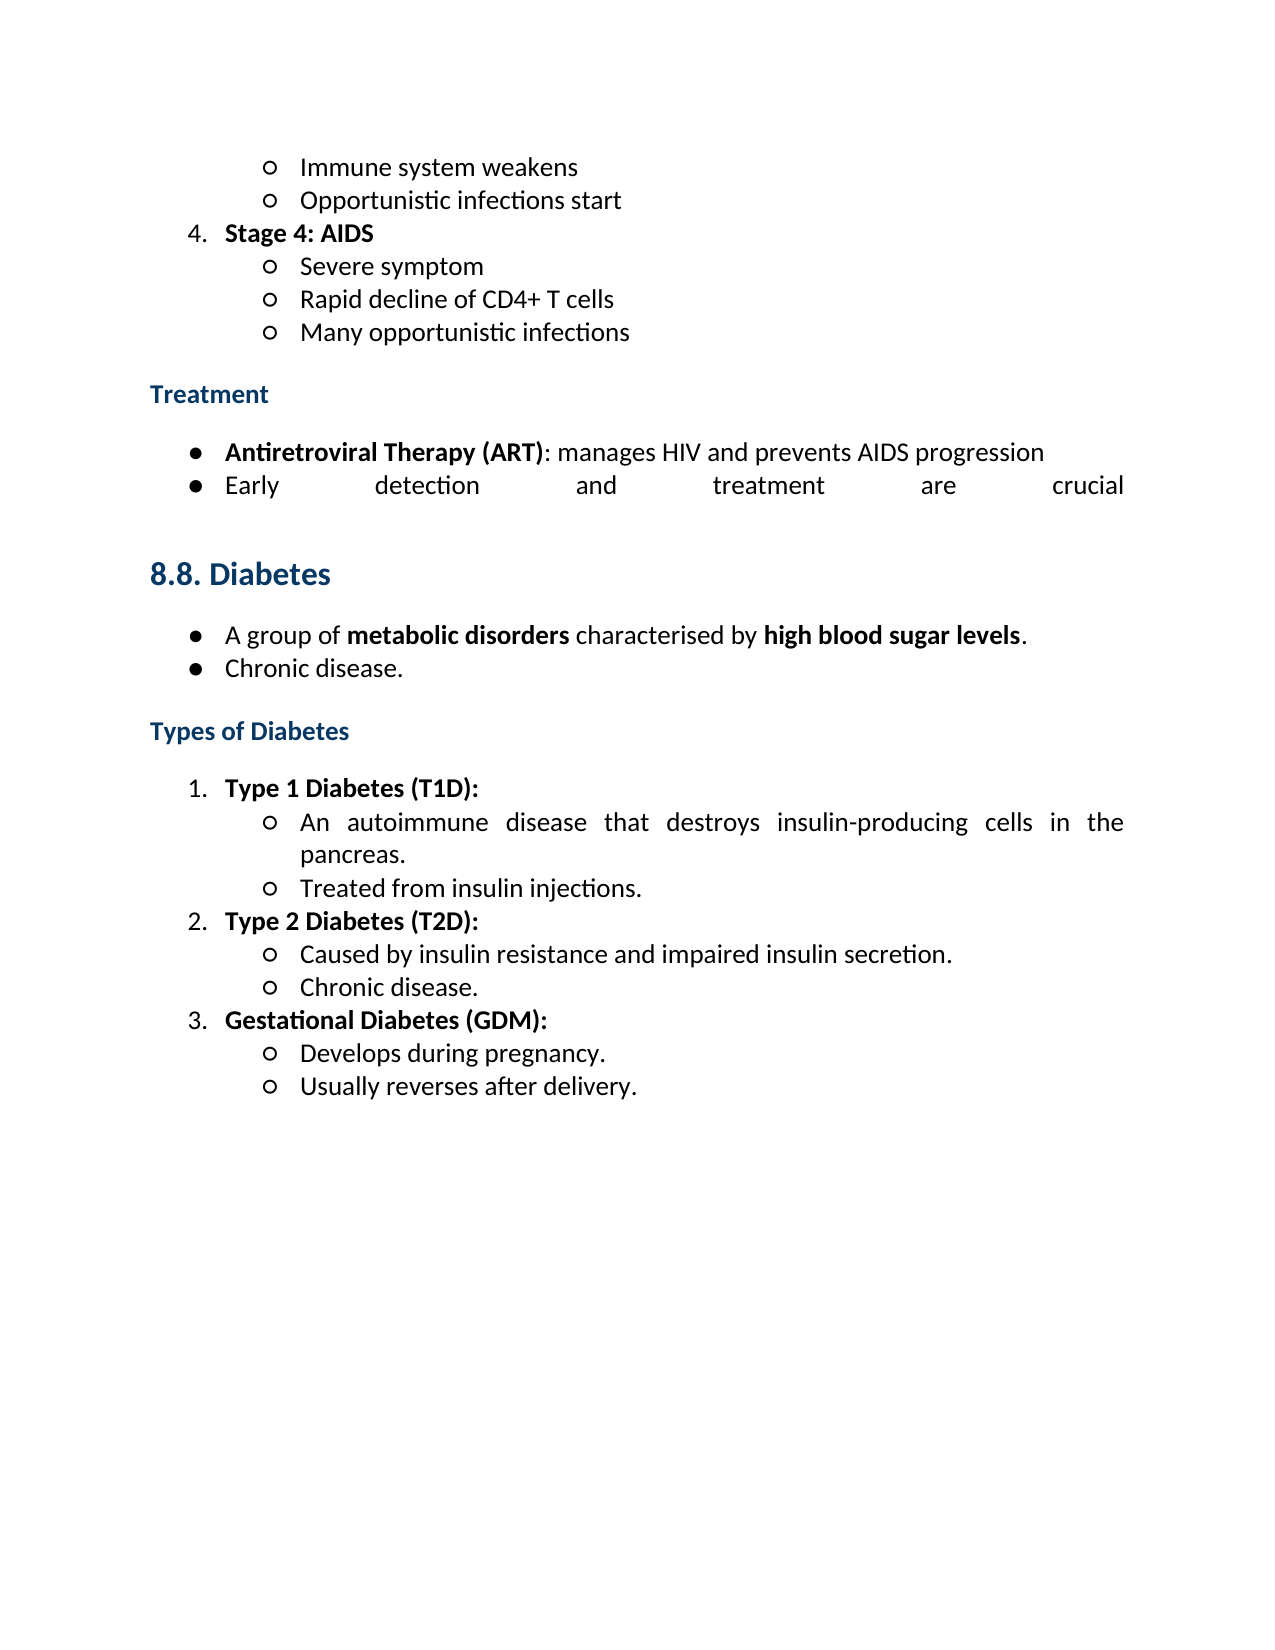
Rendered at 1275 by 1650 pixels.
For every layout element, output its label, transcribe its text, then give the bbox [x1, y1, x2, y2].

list Develops during pregnancy. [262, 1036, 1125, 1069]
subtitle Types of Diabetes [150, 714, 1125, 747]
list Treated from insulin injections. [262, 871, 1125, 904]
list Caused by insulin resistance and impaired insulin secretion. [262, 937, 1125, 970]
list Type 1 Diabetes (T1D): [187, 772, 1125, 805]
list Rapid decline of CD4+ T cells [262, 282, 1125, 315]
list A group of metabolic disorders characterised by high blood sugar levels. [187, 618, 1125, 651]
list Early detection and treatment are crucial [187, 468, 1125, 528]
list Immune system weakens [262, 150, 1125, 183]
list Gestational Diabetes (GDM): [187, 1003, 1125, 1036]
list Type 2 Diabetes (T2D): [187, 904, 1125, 937]
list Many opportunistic infections [262, 315, 1125, 348]
list Usually reverses after delivery. [262, 1069, 1125, 1102]
list Antiretroviral Therapy (ART): manages HIV and prevents AIDS progression [187, 435, 1125, 468]
list Chronic disease. [262, 970, 1125, 1003]
text 8.8. Diabetes [150, 553, 1125, 593]
list Opportunistic infections start [262, 183, 1125, 216]
list Severe symptom [262, 249, 1125, 282]
list Stage 4: AIDS [187, 216, 1125, 249]
list An autoimmune disease that destroys insulin-producing cells in the pancreas. [262, 805, 1125, 871]
subtitle Treatment [150, 377, 1125, 410]
list Chronic disease. [187, 651, 1125, 684]
